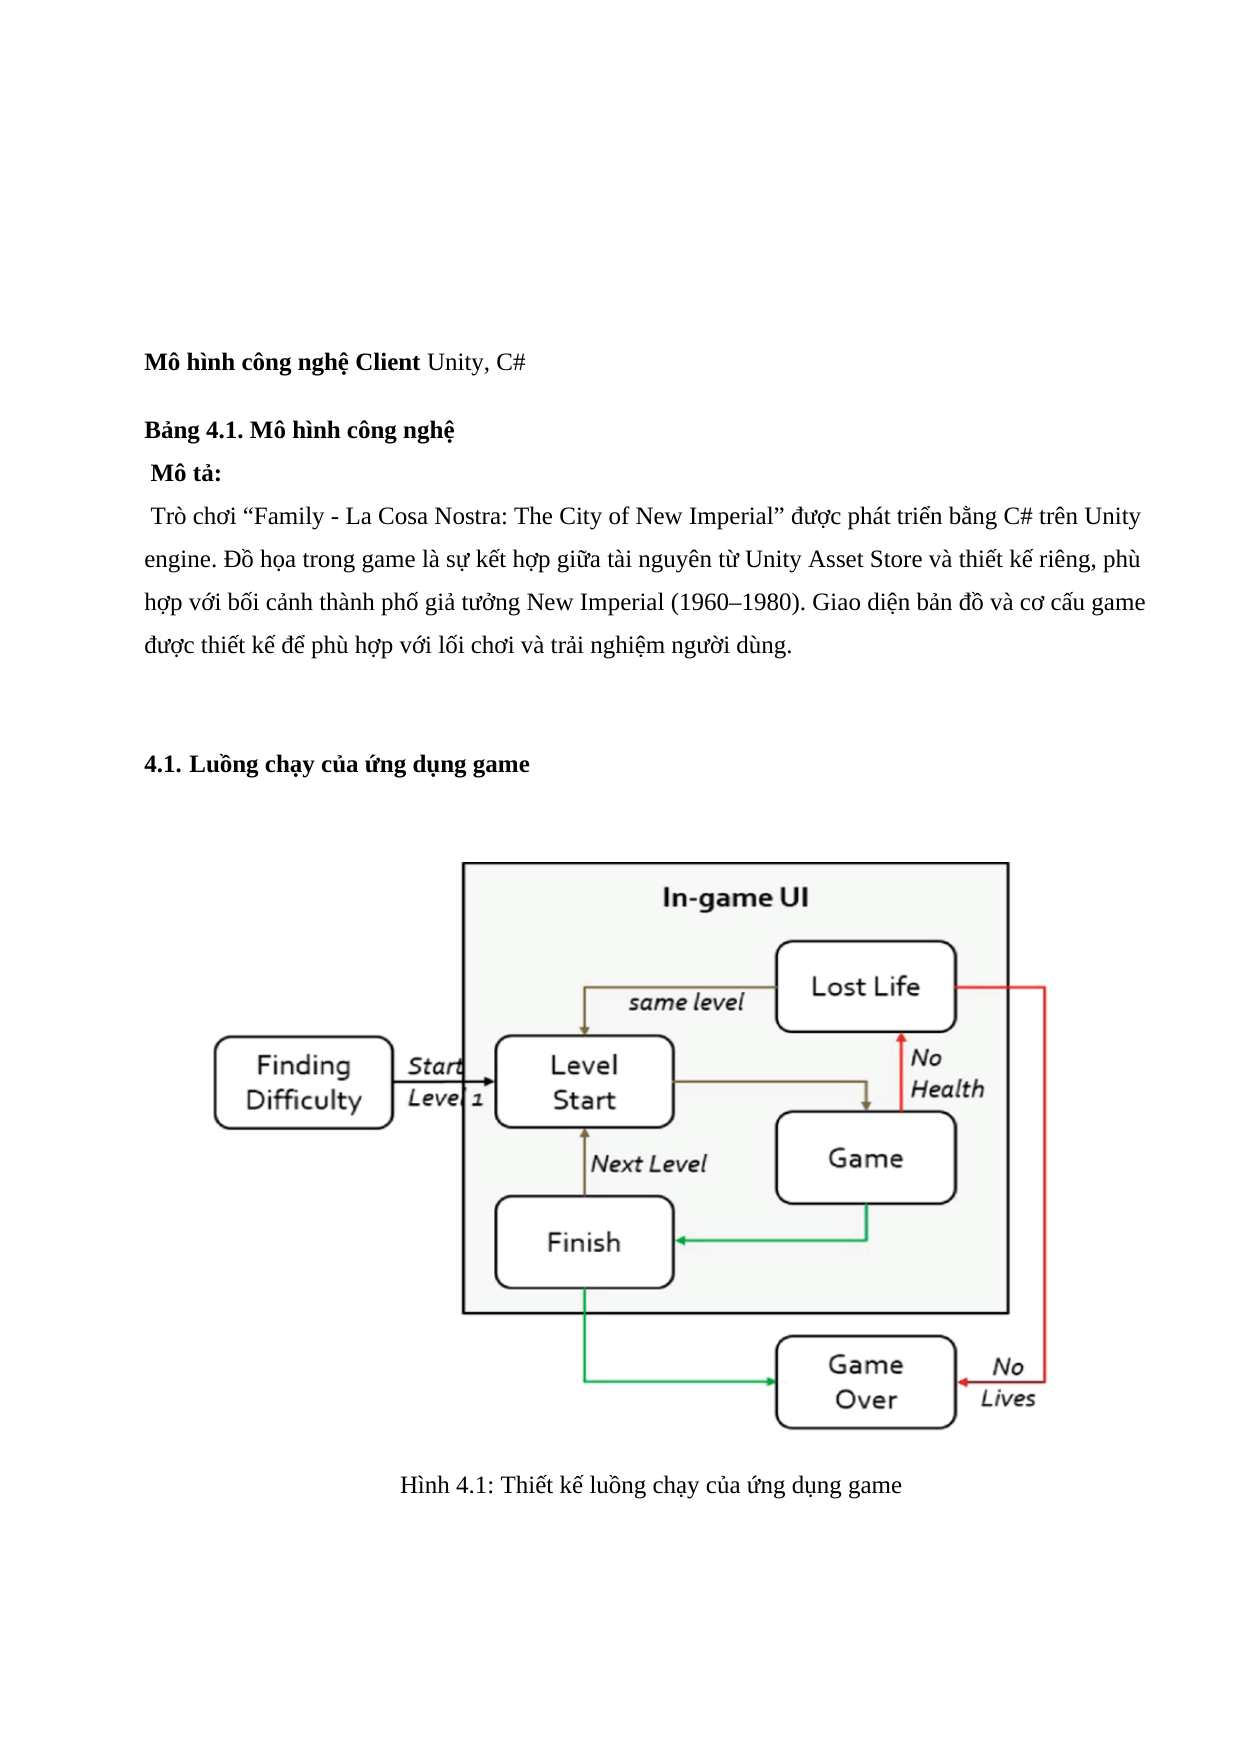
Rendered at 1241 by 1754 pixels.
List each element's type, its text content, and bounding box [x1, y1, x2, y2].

picture [159, 862, 1102, 1443]
list Luồng chạy của ứng dụng game [144, 749, 1158, 777]
text Mô hình công nghệ Client Unity, C# [144, 347, 1158, 375]
text Bảng 4.1. Mô hình công nghệ Mô tả: Trò chơi “Family - La Cosa Nostra: The City of New Imperial” được phát triển bằng C# trên Unity engine. Đồ họa trong game là sự kết hợp giữa tài nguyên từ Unity Asset Store và thiết kế riêng, phù hợp với bối cảnh thành phố giả tưởng New Imperial (1960–1980). Giao diện bản đồ và cơ cấu game được thiết kế để phù hợp với lối chơi và trải nghiệm người dùng. [144, 415, 1158, 659]
